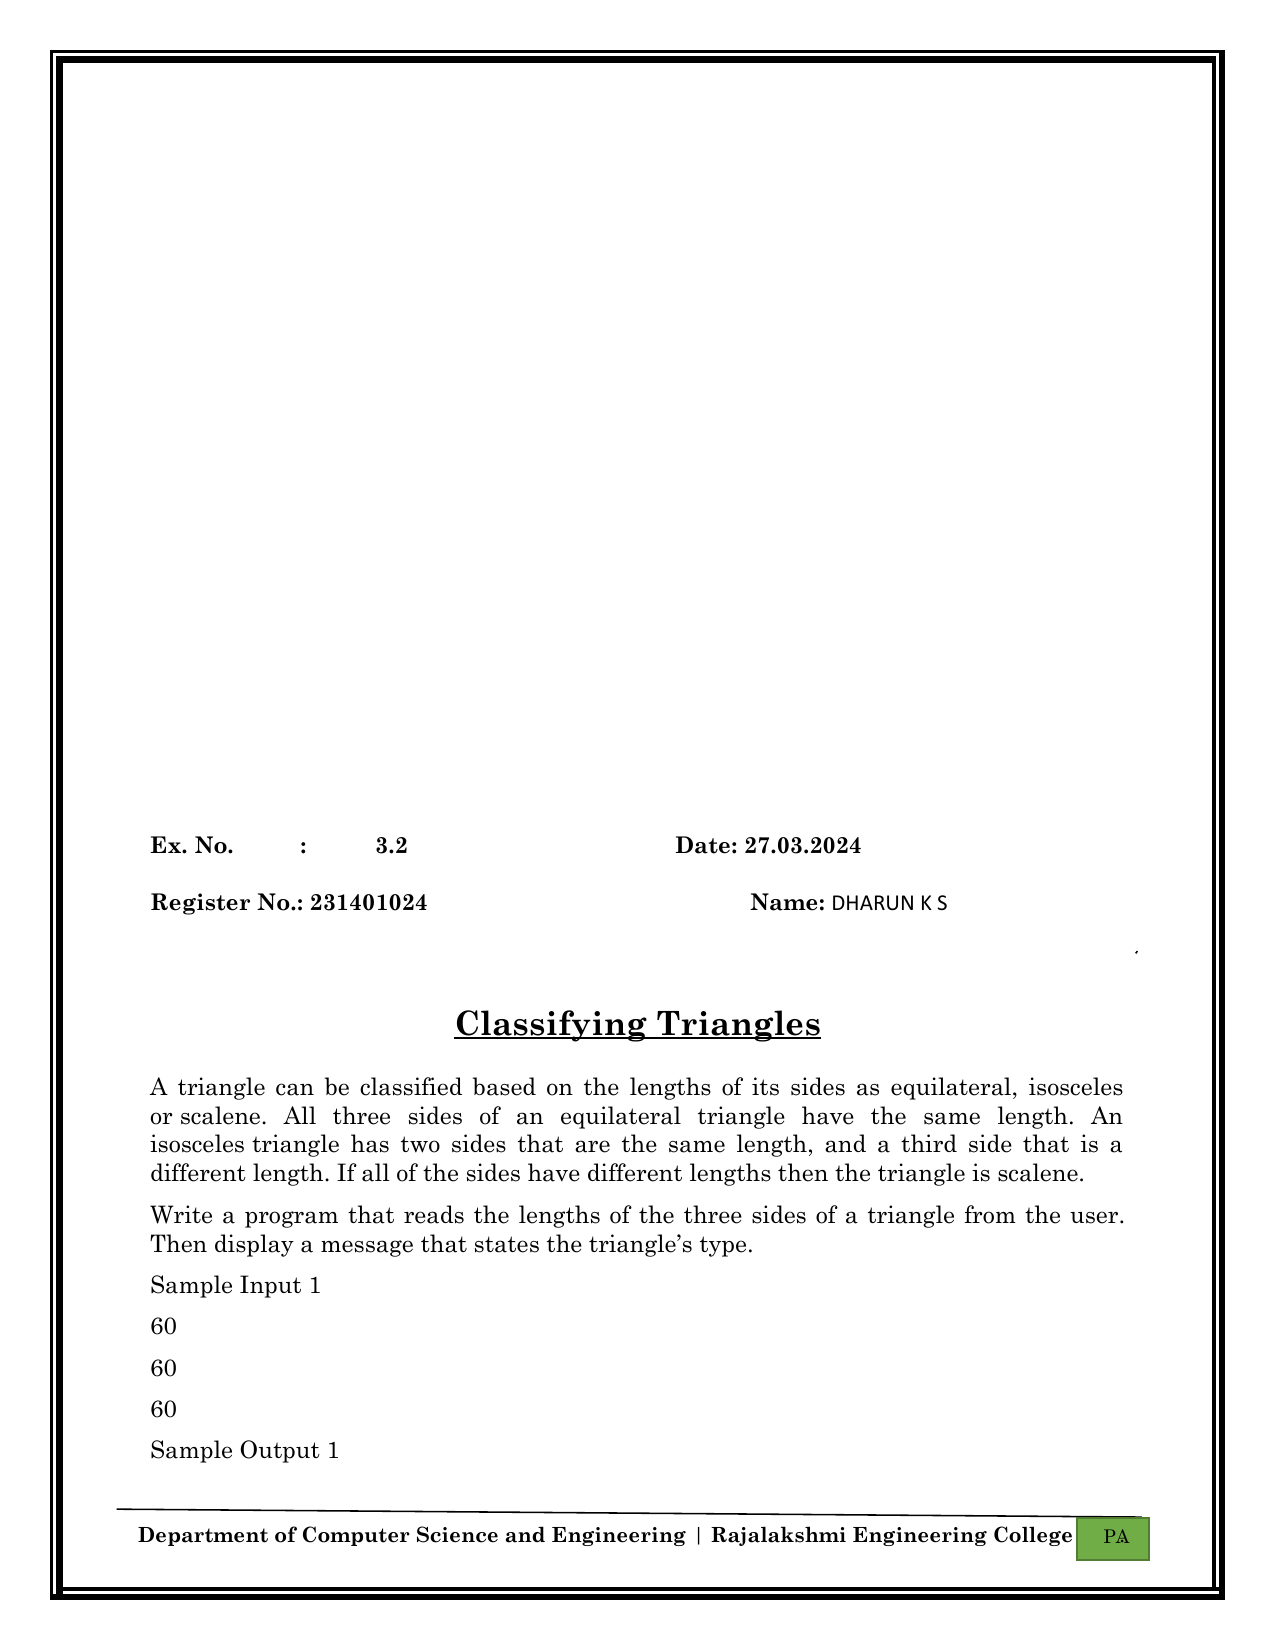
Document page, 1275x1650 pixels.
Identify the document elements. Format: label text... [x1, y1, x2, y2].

text Ex. No. : 3.2 Date: 27.03.2024 [150, 831, 1125, 859]
text Register No.: 231401024 Name: DHARUN K S [150, 888, 1125, 916]
text 60 [150, 1311, 1125, 1340]
text Sample Output 1 [150, 1435, 1125, 1464]
text 60 [150, 1352, 1125, 1381]
text Sample Input 1 [150, 1270, 1125, 1298]
text Classifying Triangles [150, 1002, 1125, 1042]
text Write a program that reads the lengths of the three sides of a triangle from the user. Then display a message that states the triangle’s type. [150, 1199, 1125, 1257]
text 60 [150, 1394, 1125, 1423]
text A triangle can be classified based on the lengths of its sides as equilateral, isosceles or scalene. All three sides of an equilateral triangle have the same length. An isosceles triangle has two sides that are the same length, and a third side that is a different length. If all of the sides have different lengths then the triangle is scalene. [150, 1072, 1125, 1187]
